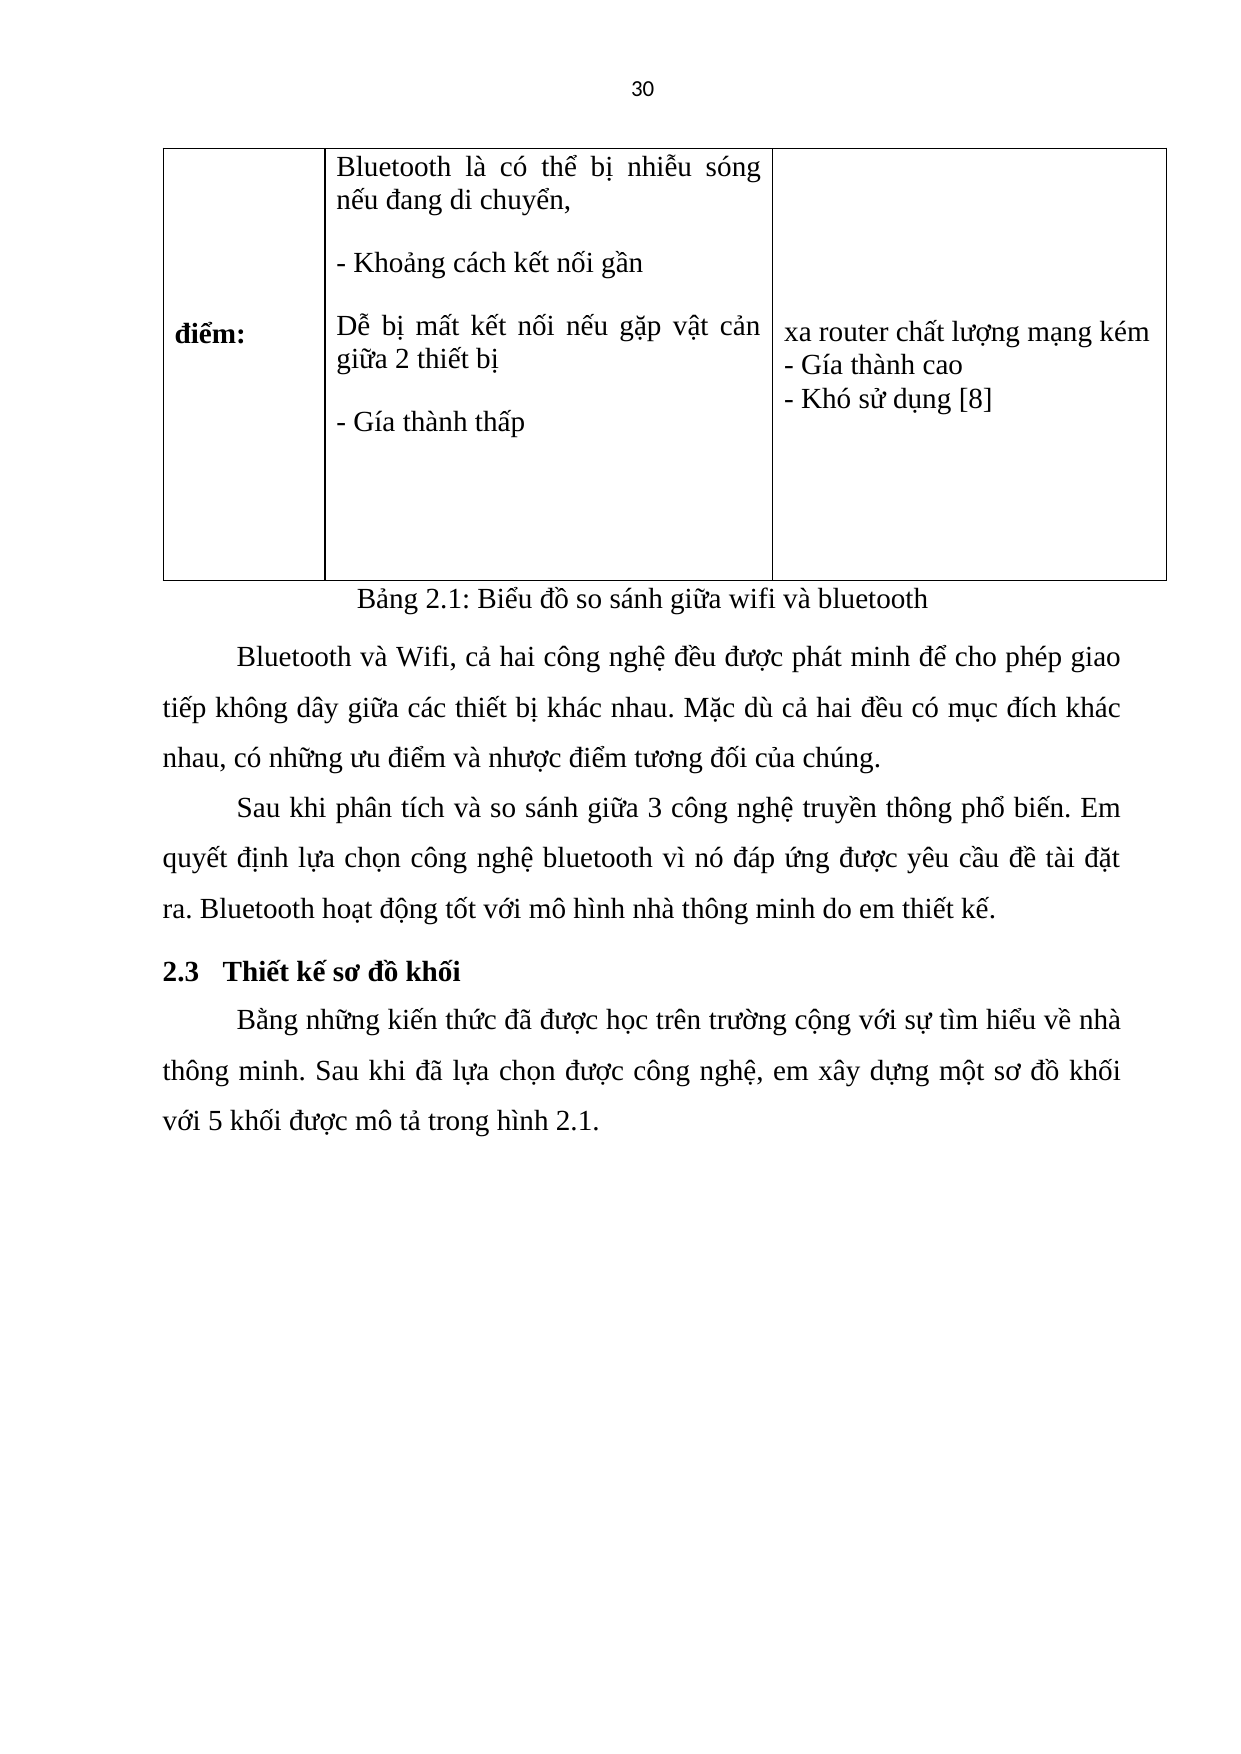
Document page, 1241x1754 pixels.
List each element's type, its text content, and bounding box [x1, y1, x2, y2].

table_cell Nhược điểm: [164, 149, 324, 580]
text Bluetooth và Wifi, cả hai công nghệ đều được phát minh để cho phép giao tiếp không dây giữa các thiết bị khác nhau. Mặc dù cả hai đều có mục đích khác nhau, có những ưu điểm và nhược điểm tương đối của chúng. [162, 705, 1122, 773]
text Sau khi phân tích và so sánh giữa 3 công nghệ truyền thông phổ biến. Em quyết định lựa chọn công nghệ bluetooth vì nó đáp ứng được yêu cầu đề tài đặt ra. Bluetooth hoạt động tốt với mô hình nhà thông minh do em thiết kế. [162, 790, 1122, 924]
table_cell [326, 149, 772, 580]
text Bằng những kiến thức đã được học trên trường cộng với sự tìm hiểu về nhà thông minh. Sau khi đã lựa chọn được công nghệ, em xây dựng một sơ đồ khối với 5 khối được mô tả trong hình 2.1. [162, 1002, 1122, 1067]
subtitle Thiết kế sơ đồ khối [162, 954, 1122, 987]
text Bằng những kiến thức đã được học trên trường cộng với sự tìm hiểu về nhà thông minh. Sau khi đã lựa chọn được công nghệ, em xây dựng một sơ đồ khối với 5 khối được mô tả trong hình 2.1. [162, 1068, 1122, 1137]
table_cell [773, 149, 1166, 580]
text Bluetooth và Wifi, cả hai công nghệ đều được phát minh để cho phép giao tiếp không dây giữa các thiết bị khác nhau. Mặc dù cả hai đều có mục đích khác nhau, có những ưu điểm và nhược điểm tương đối của chúng. [162, 639, 1122, 704]
